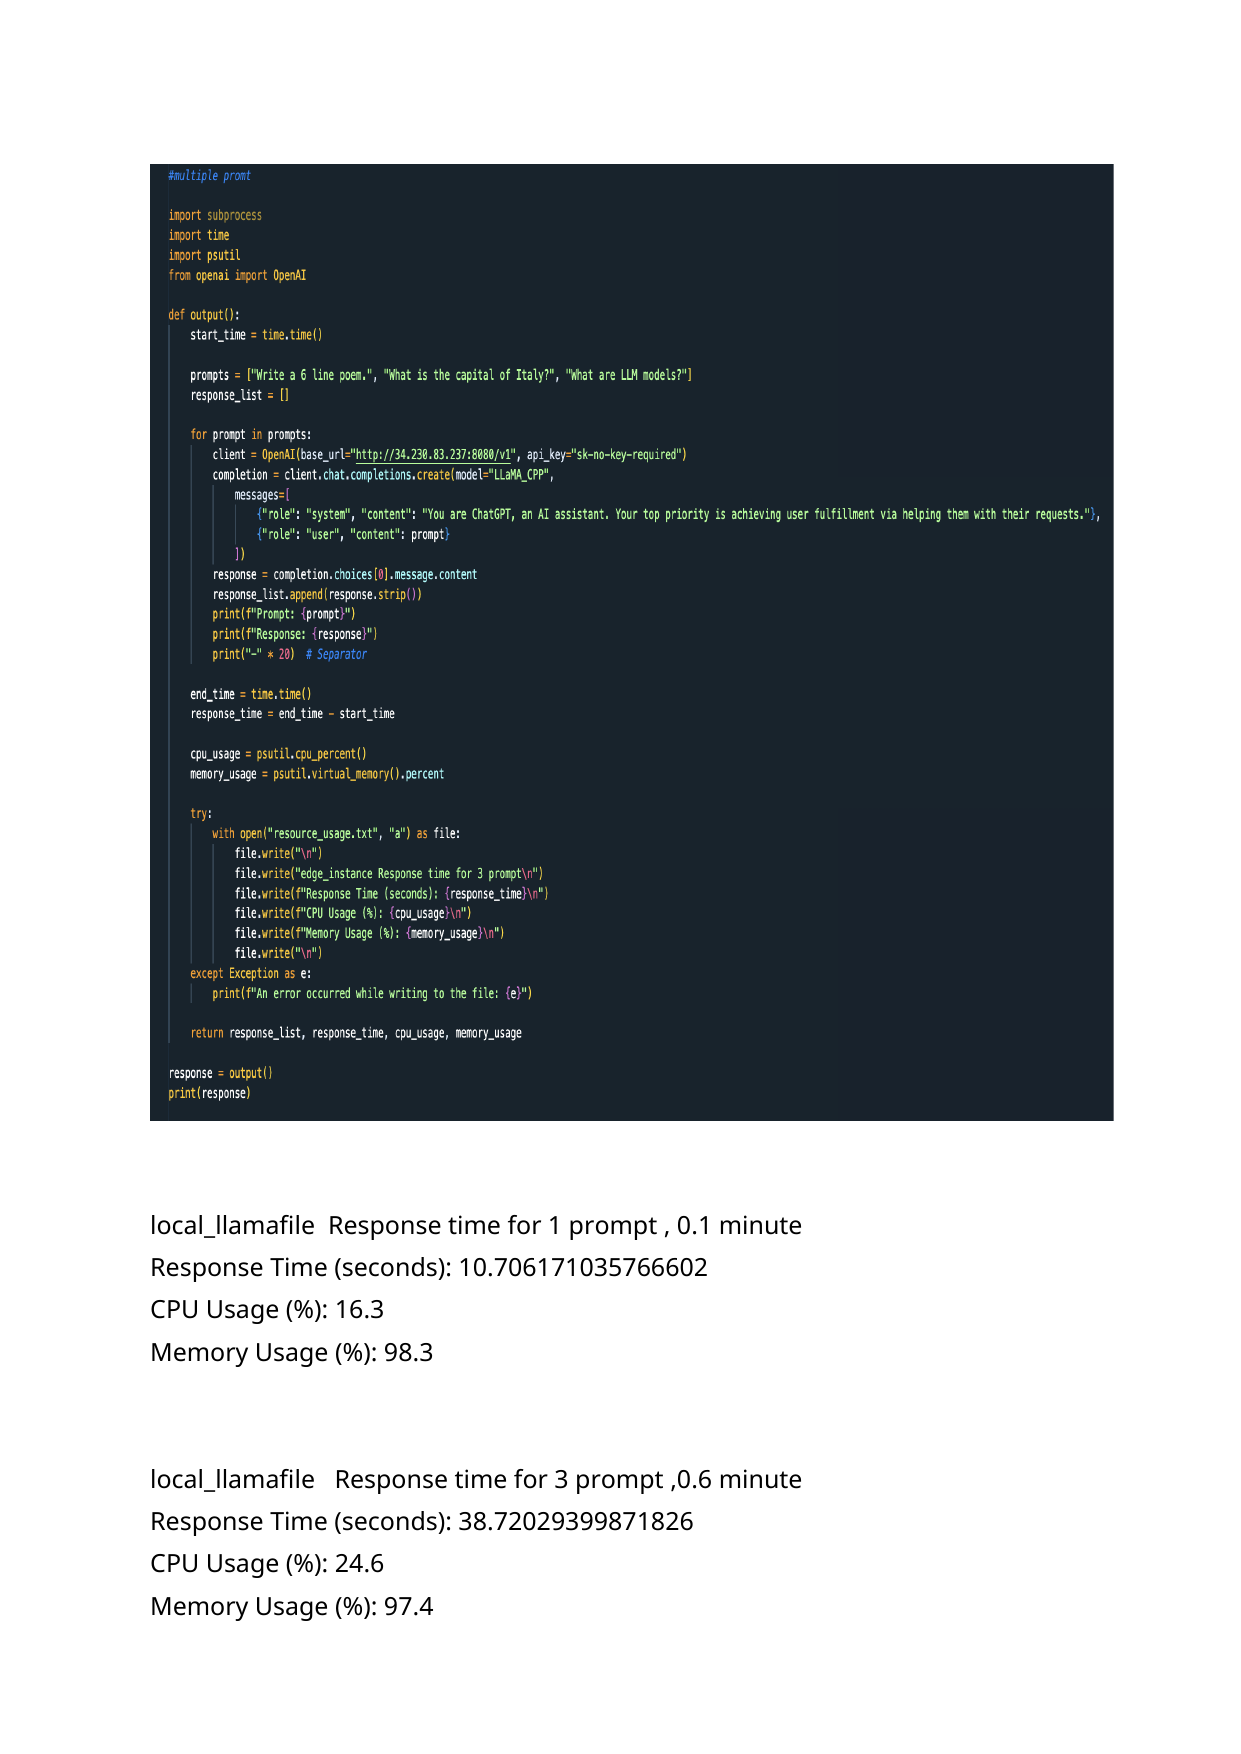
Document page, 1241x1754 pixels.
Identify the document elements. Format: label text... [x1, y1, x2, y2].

text CPU Usage (%): 24.6 [150, 1546, 1103, 1580]
picture [150, 164, 1114, 1121]
text Memory Usage (%): 98.3 [150, 1334, 1103, 1368]
text CPU Usage (%): 16.3 [150, 1292, 1103, 1326]
text local_llamafile Response time for 3 prompt ,0.6 minute [150, 1461, 1103, 1495]
text Memory Usage (%): 97.4 [150, 1588, 1103, 1622]
text Response Time (seconds): 38.72029399871826 [150, 1503, 1103, 1538]
text local_llamafile Response time for 1 prompt , 0.1 minute [150, 1207, 1103, 1242]
text Response Time (seconds): 10.706171035766602 [150, 1250, 1103, 1284]
